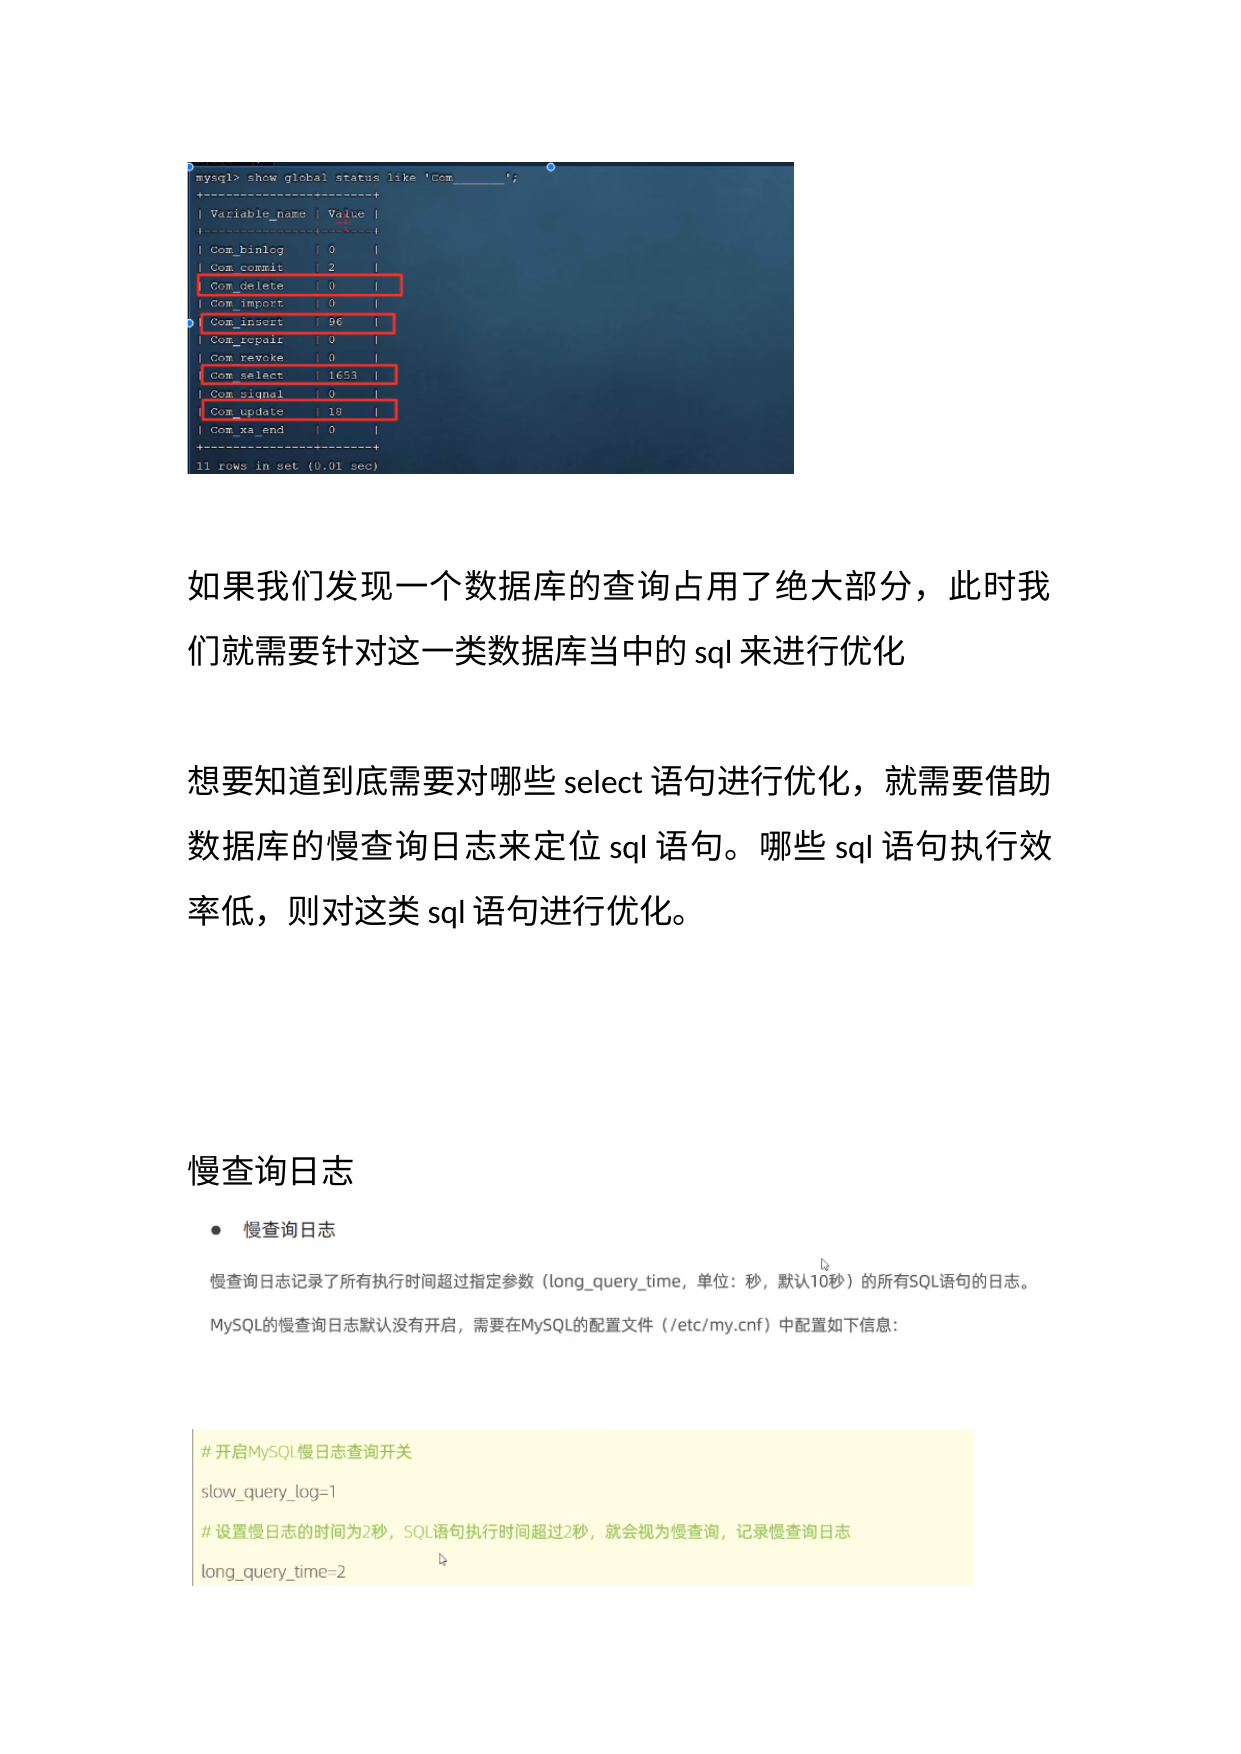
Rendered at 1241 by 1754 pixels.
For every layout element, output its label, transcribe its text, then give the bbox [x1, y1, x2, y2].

picture [187, 1202, 1052, 1346]
text 如果我们发现一个数据库的查询占用了绝大部分，此时我们就需要针对这一类数据库当中的sql来进行优化 [187, 552, 1053, 682]
picture [187, 1429, 973, 1586]
text 想要知道到底需要对哪些select语句进行优化，就需要借助数据库的慢查询日志来定位sql语句。哪些sql语句执行效率低，则对这类sql语句进行优化。 [187, 747, 1053, 942]
text 慢查询日志 [187, 1137, 1053, 1202]
picture [187, 162, 794, 474]
